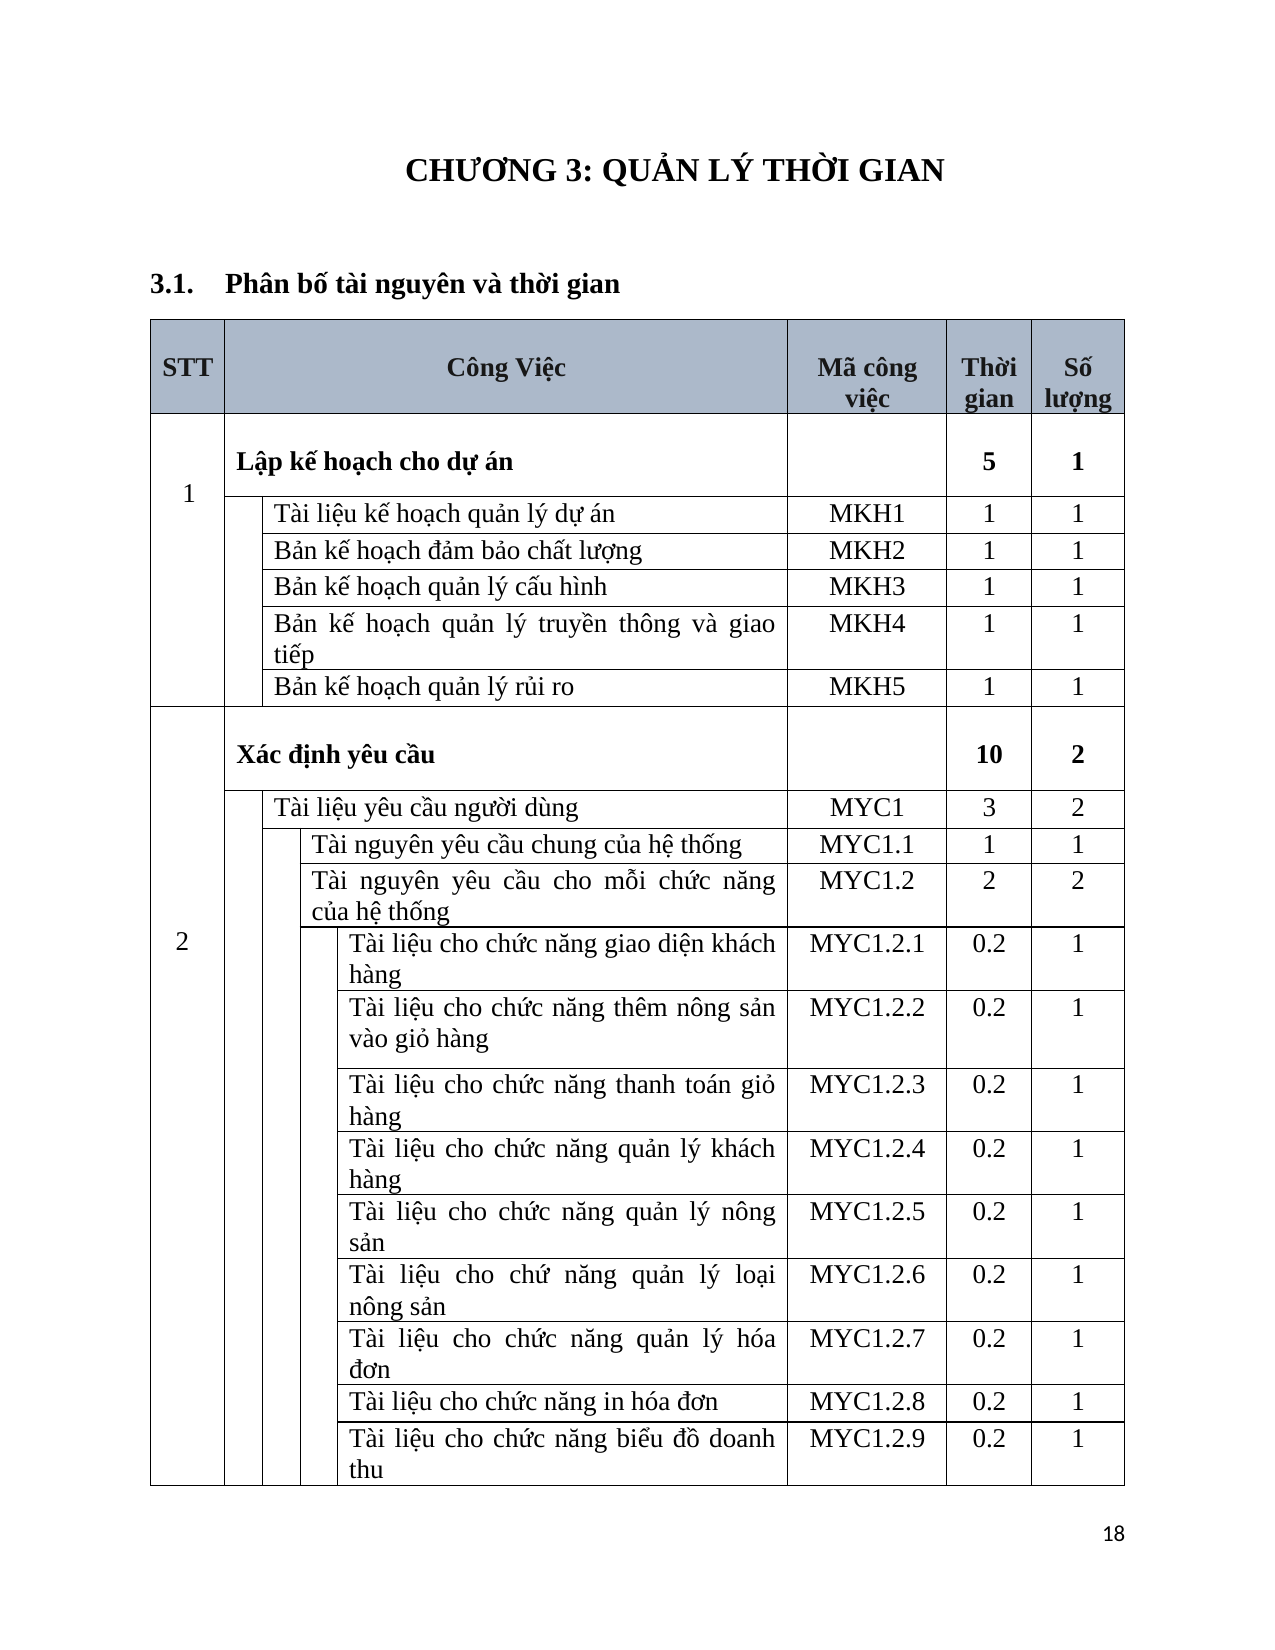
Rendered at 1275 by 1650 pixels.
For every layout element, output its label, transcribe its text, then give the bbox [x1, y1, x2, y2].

table_cell 1 [1032, 570, 1124, 606]
table_cell [301, 928, 337, 1485]
list Phân bố tài nguyên và thời gian [150, 266, 1125, 299]
table_cell MYC1.2.7 [788, 1322, 946, 1384]
table_cell MKH4 [788, 607, 946, 669]
table_cell 1 [947, 497, 1031, 533]
table_cell MYC1.2.2 [788, 991, 946, 1067]
table_header Mã công việc [788, 320, 946, 413]
table_cell 2 [1032, 707, 1124, 790]
table_cell MYC1.1 [788, 829, 946, 863]
table_cell [263, 829, 300, 1485]
table_cell 0.2 [947, 1132, 1031, 1194]
table_cell 1 [1032, 497, 1124, 533]
table_cell 1 [1032, 991, 1124, 1067]
table_cell 0.2 [947, 1322, 1031, 1384]
table_cell 0.2 [947, 1195, 1031, 1257]
table_cell MYC1.2.9 [788, 1423, 946, 1485]
table_cell 0.2 [947, 1069, 1031, 1131]
table_cell 1 [947, 534, 1031, 569]
table_cell 1 [947, 670, 1031, 706]
table_cell 0.2 [947, 1259, 1031, 1321]
table_cell MKH1 [788, 497, 946, 533]
table_cell Bản kế hoạch đảm bảo chất lượng [263, 534, 787, 569]
table_cell 5 [947, 414, 1031, 496]
table_cell MYC1.2.1 [788, 928, 946, 990]
table_header Công Việc [225, 320, 787, 413]
table_cell Tài liệu cho chứ năng quản lý loại nông sản [338, 1259, 787, 1321]
table_cell Tài liệu yêu cầu người dùng [263, 791, 787, 827]
table_cell Tài liệu cho chức năng quản lý khách hàng [338, 1132, 787, 1194]
table_cell MYC1.2.6 [788, 1259, 946, 1321]
table_cell MKH3 [788, 570, 946, 606]
table_cell 1 [1032, 1423, 1124, 1485]
table_cell 1 [1032, 1069, 1124, 1131]
table_cell 0.2 [947, 928, 1031, 990]
table_cell Tài liệu cho chức năng thêm nông sản vào giỏ hàng [338, 991, 787, 1067]
table_cell MKH2 [788, 534, 946, 569]
table_header Thời gian [947, 320, 1031, 413]
table_cell [225, 791, 262, 1485]
table_cell 1 [151, 414, 224, 706]
table_cell MYC1.2.4 [788, 1132, 946, 1194]
table_cell 2 [1032, 864, 1124, 926]
table_cell 0.2 [947, 1423, 1031, 1485]
table_cell 2 [151, 707, 224, 1485]
table_cell Bản kế hoạch quản lý truyền thông và giao tiếp [263, 607, 787, 669]
table_cell Lập kế hoạch cho dự án [225, 414, 787, 496]
table_cell Tài liệu cho chức năng quản lý nông sản [338, 1195, 787, 1257]
table_cell 1 [1032, 1259, 1124, 1321]
table_cell 1 [1032, 928, 1124, 990]
table_cell 1 [1032, 1132, 1124, 1194]
table_cell Bản kế hoạch quản lý cấu hình [263, 570, 787, 606]
table_cell 2 [1032, 791, 1124, 827]
table_cell [788, 414, 946, 496]
table_cell 1 [1032, 414, 1124, 496]
table_header STT [151, 320, 224, 413]
table_cell MYC1.2.3 [788, 1069, 946, 1131]
table_cell 3 [947, 791, 1031, 827]
table_cell Xác định yêu cầu [225, 707, 787, 790]
table_cell Tài liệu cho chức năng giao diện khách hàng [338, 928, 787, 990]
table_cell 2 [947, 864, 1031, 926]
table_cell MYC1.2.8 [788, 1385, 946, 1421]
table_cell Tài liệu cho chức năng biểu đồ doanh thu [338, 1423, 787, 1485]
table_cell Tài liệu kế hoạch quản lý dự án [263, 497, 787, 533]
table_cell [225, 497, 262, 706]
table_cell 1 [947, 607, 1031, 669]
table_cell 1 [947, 829, 1031, 863]
table_cell Tài nguyên yêu cầu chung của hệ thống [301, 829, 787, 863]
table_cell [788, 707, 946, 790]
text CHƯƠNG 3: QUẢN LÝ THỜI GIAN [150, 150, 1125, 188]
table_cell 1 [1032, 670, 1124, 706]
table_cell 1 [1032, 1385, 1124, 1421]
table_cell 1 [1032, 1195, 1124, 1257]
table_cell 1 [1032, 829, 1124, 863]
table_cell Tài liệu cho chức năng thanh toán giỏ hàng [338, 1069, 787, 1131]
table_cell 1 [1032, 534, 1124, 569]
table_cell 10 [947, 707, 1031, 790]
table_cell 1 [1032, 607, 1124, 669]
table_cell Tài liệu cho chức năng in hóa đơn [338, 1385, 787, 1421]
table_cell Tài nguyên yêu cầu cho mỗi chức năng của hệ thống [301, 864, 787, 926]
table_cell Bản kế hoạch quản lý rủi ro [263, 670, 787, 706]
table_cell MYC1.2 [788, 864, 946, 926]
table_cell MKH5 [788, 670, 946, 706]
table_cell 1 [947, 570, 1031, 606]
table_cell MYC1 [788, 791, 946, 827]
table_cell MYC1.2.5 [788, 1195, 946, 1257]
table_header Số lượng [1032, 320, 1124, 413]
table_cell 0.2 [947, 1385, 1031, 1421]
table_cell Tài liệu cho chức năng quản lý hóa đơn [338, 1322, 787, 1384]
table_cell 0.2 [947, 991, 1031, 1067]
table_cell 1 [1032, 1322, 1124, 1384]
